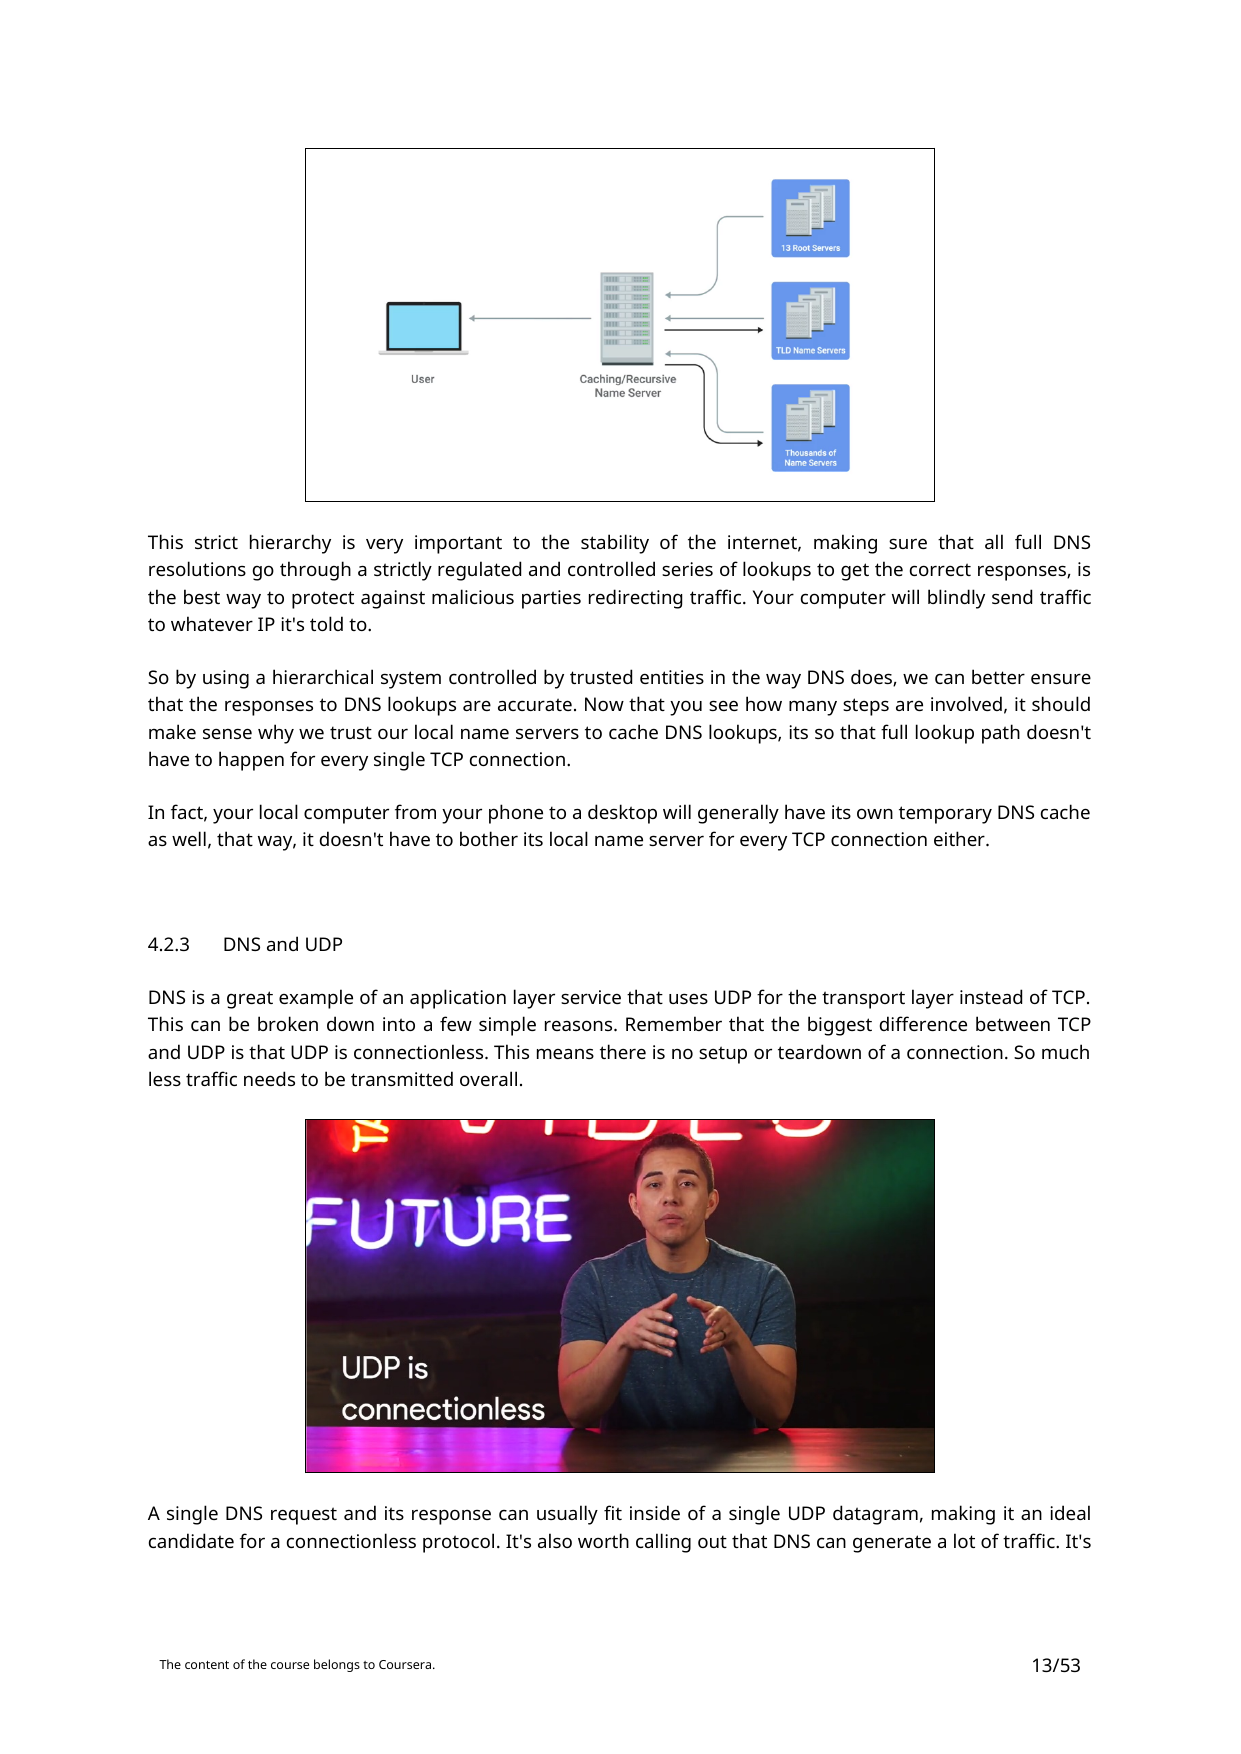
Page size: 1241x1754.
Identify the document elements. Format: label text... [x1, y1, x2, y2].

text In fact, your local computer from your phone to a desktop will generally have its own temporary DNS cache as well, that way, it doesn't have to bother its local name server for every TCP connection either. [148, 799, 1093, 852]
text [148, 1501, 1093, 1553]
text So by using a hierarchical system controlled by trusted entities in the way DNS does, we can better ensure that the responses to DNS lookups are accurate. Now that you see how many steps are involved, it should make sense why we trust our local name servers to cache DNS lookups, its so that full lookup path doesn't have to happen for every single TCP connection. [148, 664, 1093, 772]
text This strict hierarchy is very important to the stability of the internet, making sure that all full DNS resolutions go through a strictly regulated and controlled series of lookups to get the correct responses, is the best way to protect against malicious parties redirecting traffic. Your computer will blindly send traffic to whatever IP it's told to. [148, 529, 1093, 637]
picture [306, 149, 934, 501]
subtitle DNS and UDP [148, 932, 1093, 957]
picture [306, 1120, 934, 1472]
text DNS is a great example of an application layer service that uses UDP for the transport layer instead of TCP. This can be broken down into a few simple reasons. Remember that the biggest difference between TCP and UDP is that UDP is connectionless. This means there is no setup or teardown of a connection. So much less traffic needs to be transmitted overall. [148, 984, 1093, 1092]
